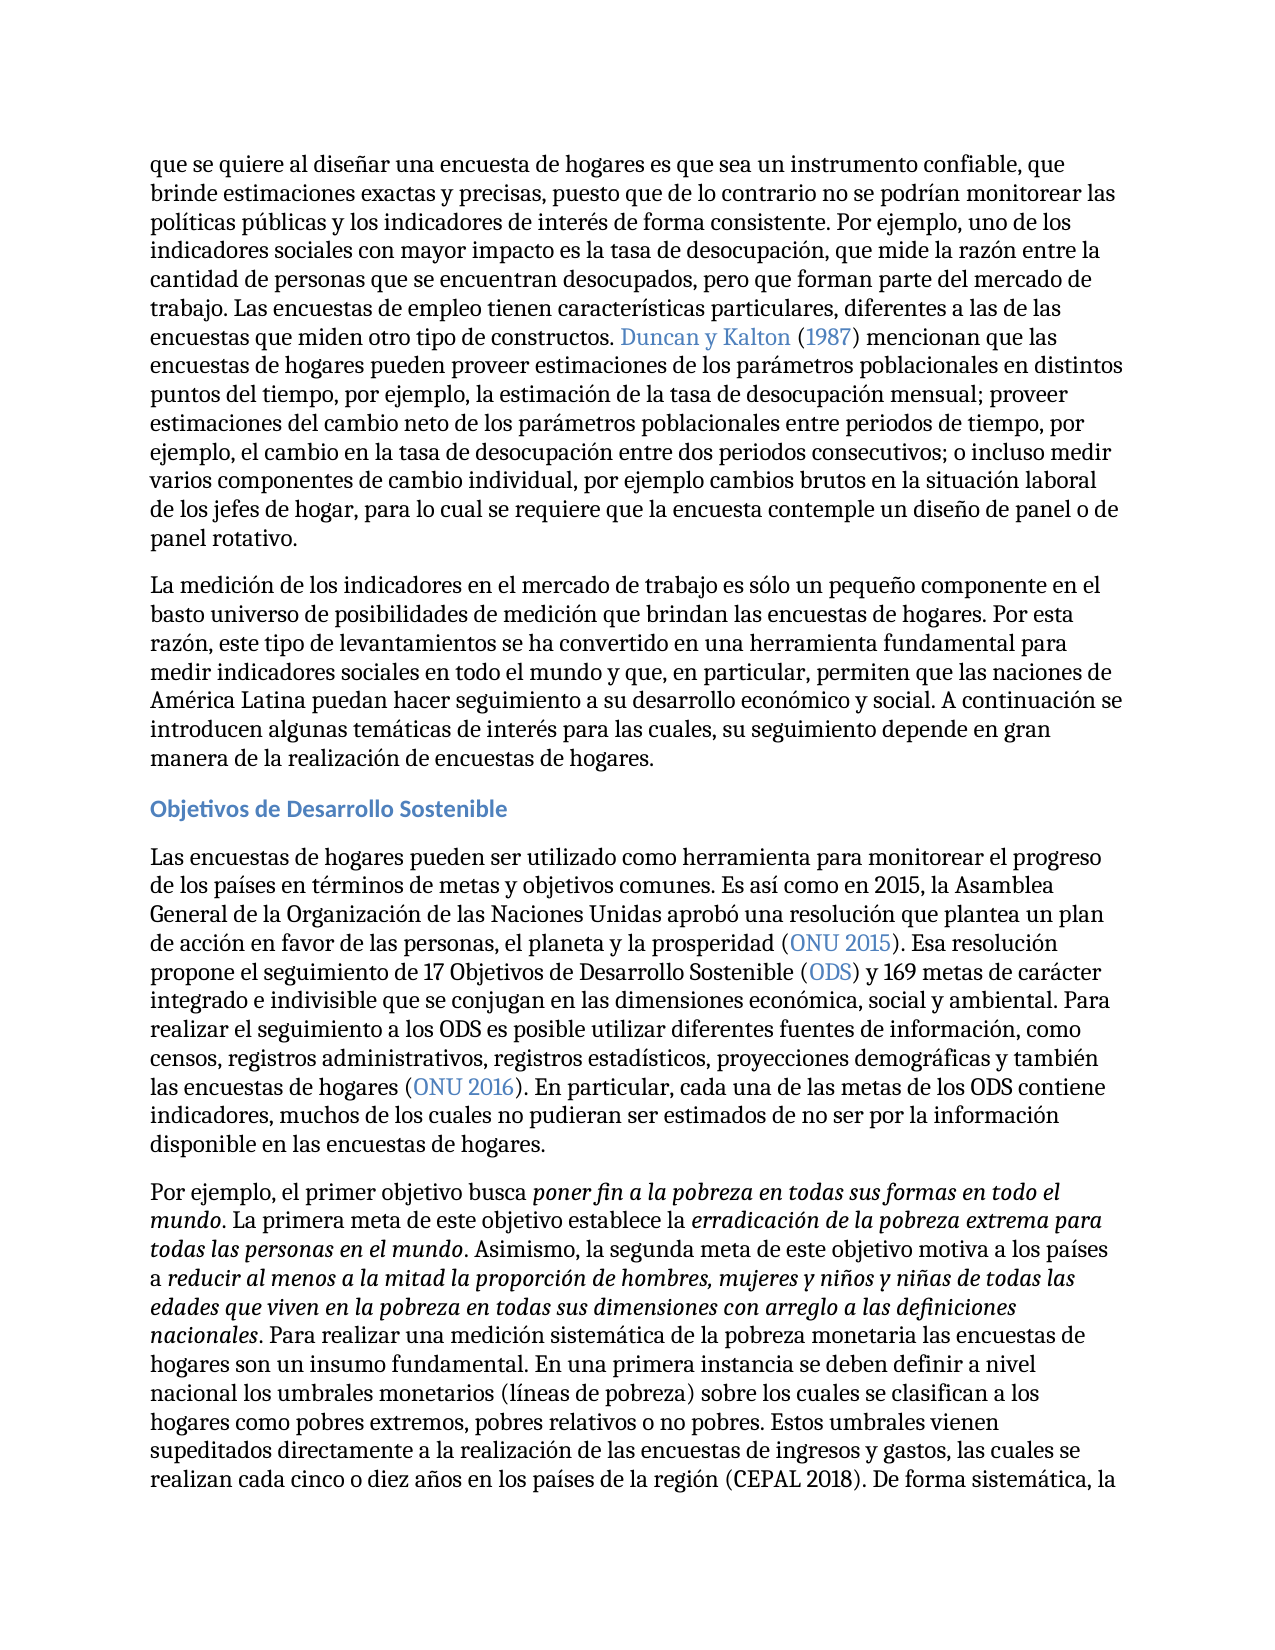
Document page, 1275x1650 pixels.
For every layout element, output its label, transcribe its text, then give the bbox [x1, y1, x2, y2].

text Las encuestas de hogares pueden ser utilizado como herramienta para monitorear el progreso de los países en términos de metas y objetivos comunes. Es así como en 2015, la Asamblea General de la Organización de las Naciones Unidas aprobó una resolución que plantea un plan de acción en favor de las personas, el planeta y la prosperidad (ONU 2015). Esa resolución propone el seguimiento de 17 Objetivos de Desarrollo Sostenible (ODS) y 169 metas de carácter integrado e indivisible que se conjugan en las dimensiones económica, social y ambiental. Para realizar el seguimiento a los ODS es posible utilizar diferentes fuentes de información, como censos, registros administrativos, registros estadísticos, proyecciones demográficas y también las encuestas de hogares (ONU 2016). En particular, cada una de las metas de los ODS contiene indicadores, muchos de los cuales no pudieran ser estimados de no ser por la información disponible en las encuestas de hogares. [150, 843, 1125, 1159]
subtitle Objetivos de Desarrollo Sostenible [150, 793, 1125, 824]
text La medición de los indicadores en el mercado de trabajo es sólo un pequeño componente en el basto universo de posibilidades de medición que brindan las encuestas de hogares. Por esta razón, este tipo de levantamientos se ha convertido en una herramienta fundamental para medir indicadores sociales en todo el mundo y que, en particular, permiten que las naciones de América Latina puedan hacer seguimiento a su desarrollo económico y social. A continuación se introducen algunas temáticas de interés para las cuales, su seguimiento depende en gran manera de la realización de encuestas de hogares. [150, 571, 1125, 772]
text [150, 150, 1125, 552]
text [150, 1178, 1125, 1494]
